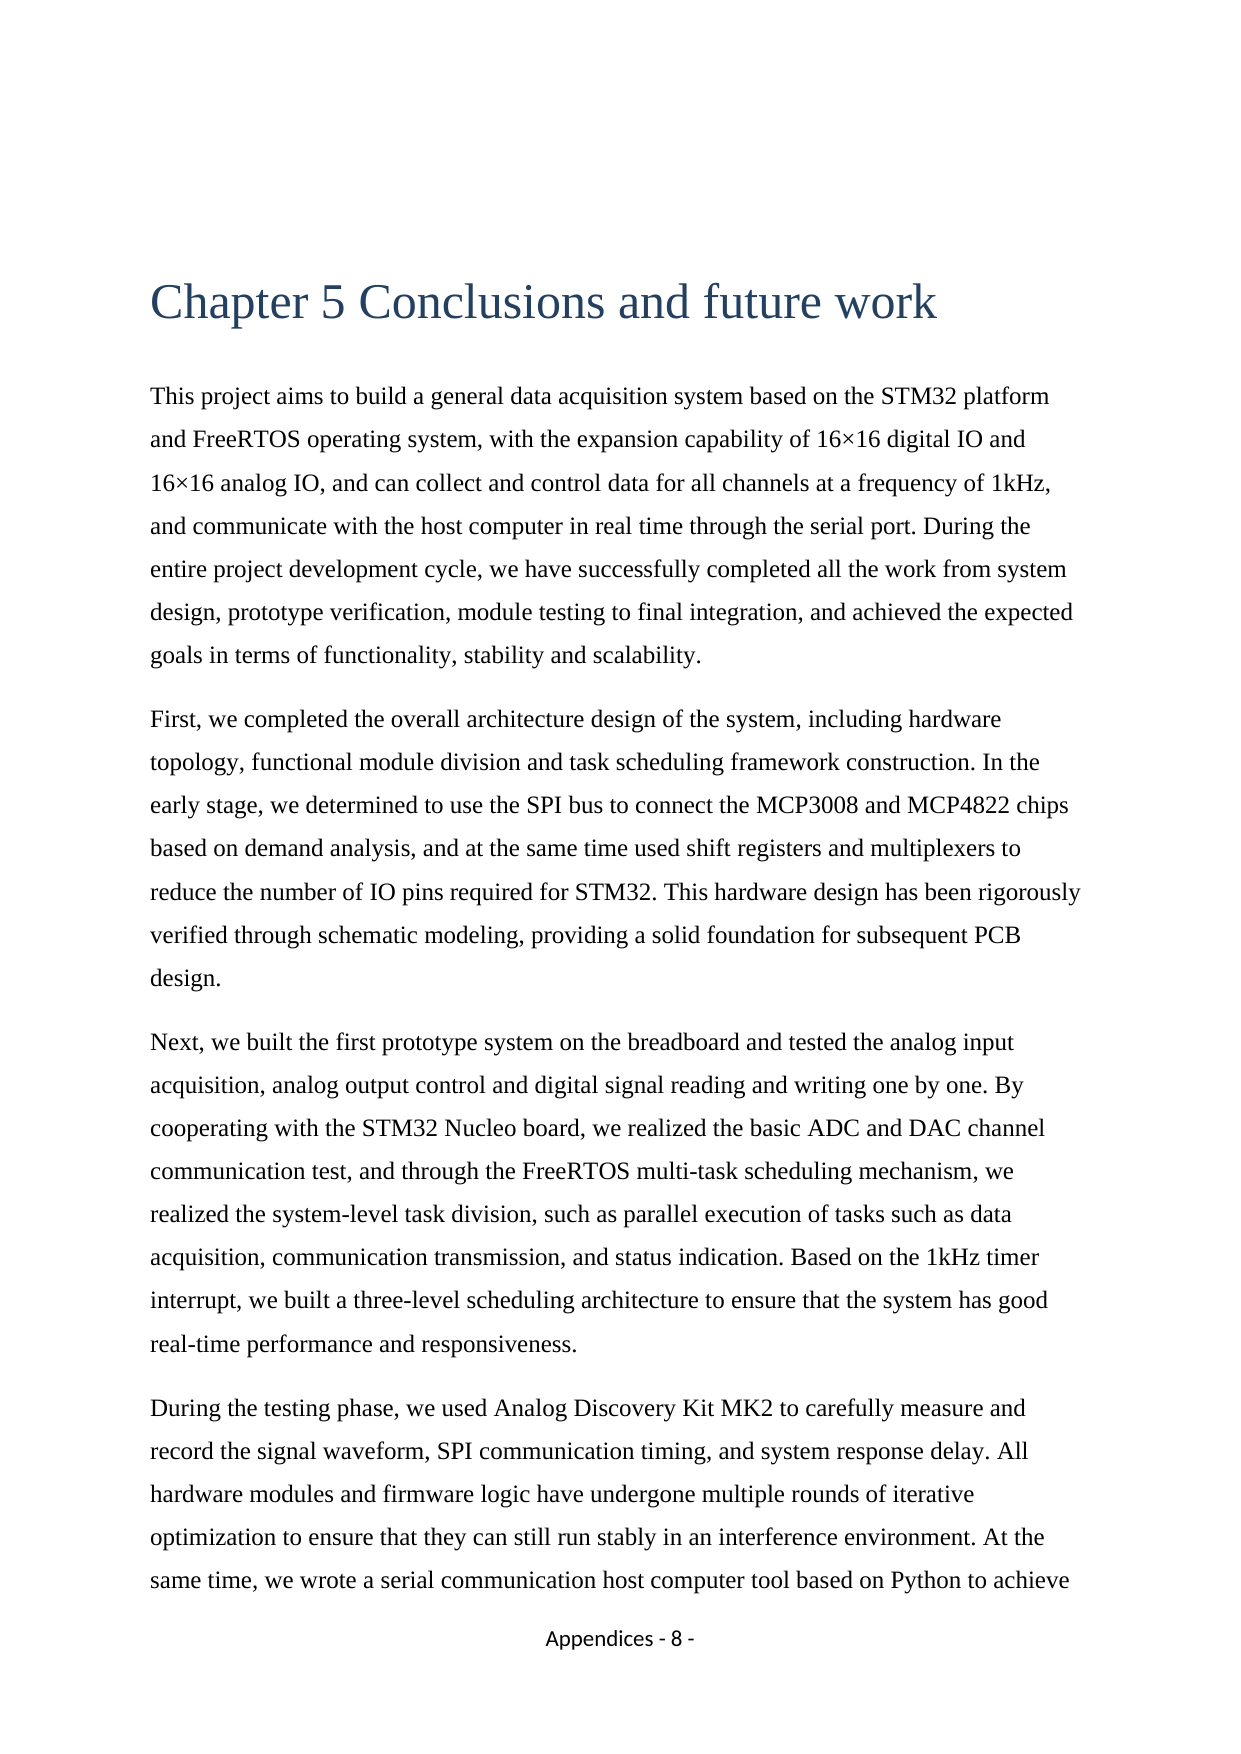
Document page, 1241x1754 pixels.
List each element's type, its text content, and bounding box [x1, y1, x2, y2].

text Conclusions and future work [150, 272, 1090, 330]
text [150, 1393, 1090, 1594]
text Next, we built the first prototype system on the breadboard and tested the analog input acquisition, analog output control and digital signal reading and writing one by one. By cooperating with the STM32 Nucleo board, we realized the basic ADC and DAC channel communication test, and through the FreeRTOS multi-task scheduling mechanism, we realized the system-level task division, such as parallel execution of tasks such as data acquisition, communication transmission, and status indication. Based on the 1kHz timer interrupt, we built a three-level scheduling architecture to ensure that the system has good real-time performance and responsiveness. [150, 1027, 1090, 1357]
text This project aims to build a general data acquisition system based on the STM32 platform and FreeRTOS operating system, with the expansion capability of 16×16 digital IO and 16×16 analog IO, and can collect and control data for all channels at a frequency of 1kHz, and communicate with the host computer in real time through the serial port. During the entire project development cycle, we have successfully completed all the work from system design, prototype verification, module testing to final integration, and achieved the expected goals in terms of functionality, stability and scalability. [150, 381, 1090, 669]
text First, we completed the overall architecture design of the system, including hardware topology, functional module division and task scheduling framework construction. In the early stage, we determined to use the SPI bus to connect the MCP3008 and MCP4822 chips based on demand analysis, and at the same time used shift registers and multiplexers to reduce the number of IO pins required for STM32. This hardware design has been rigorously verified through schematic modeling, providing a solid foundation for subsequent PCB design. [150, 704, 1090, 992]
